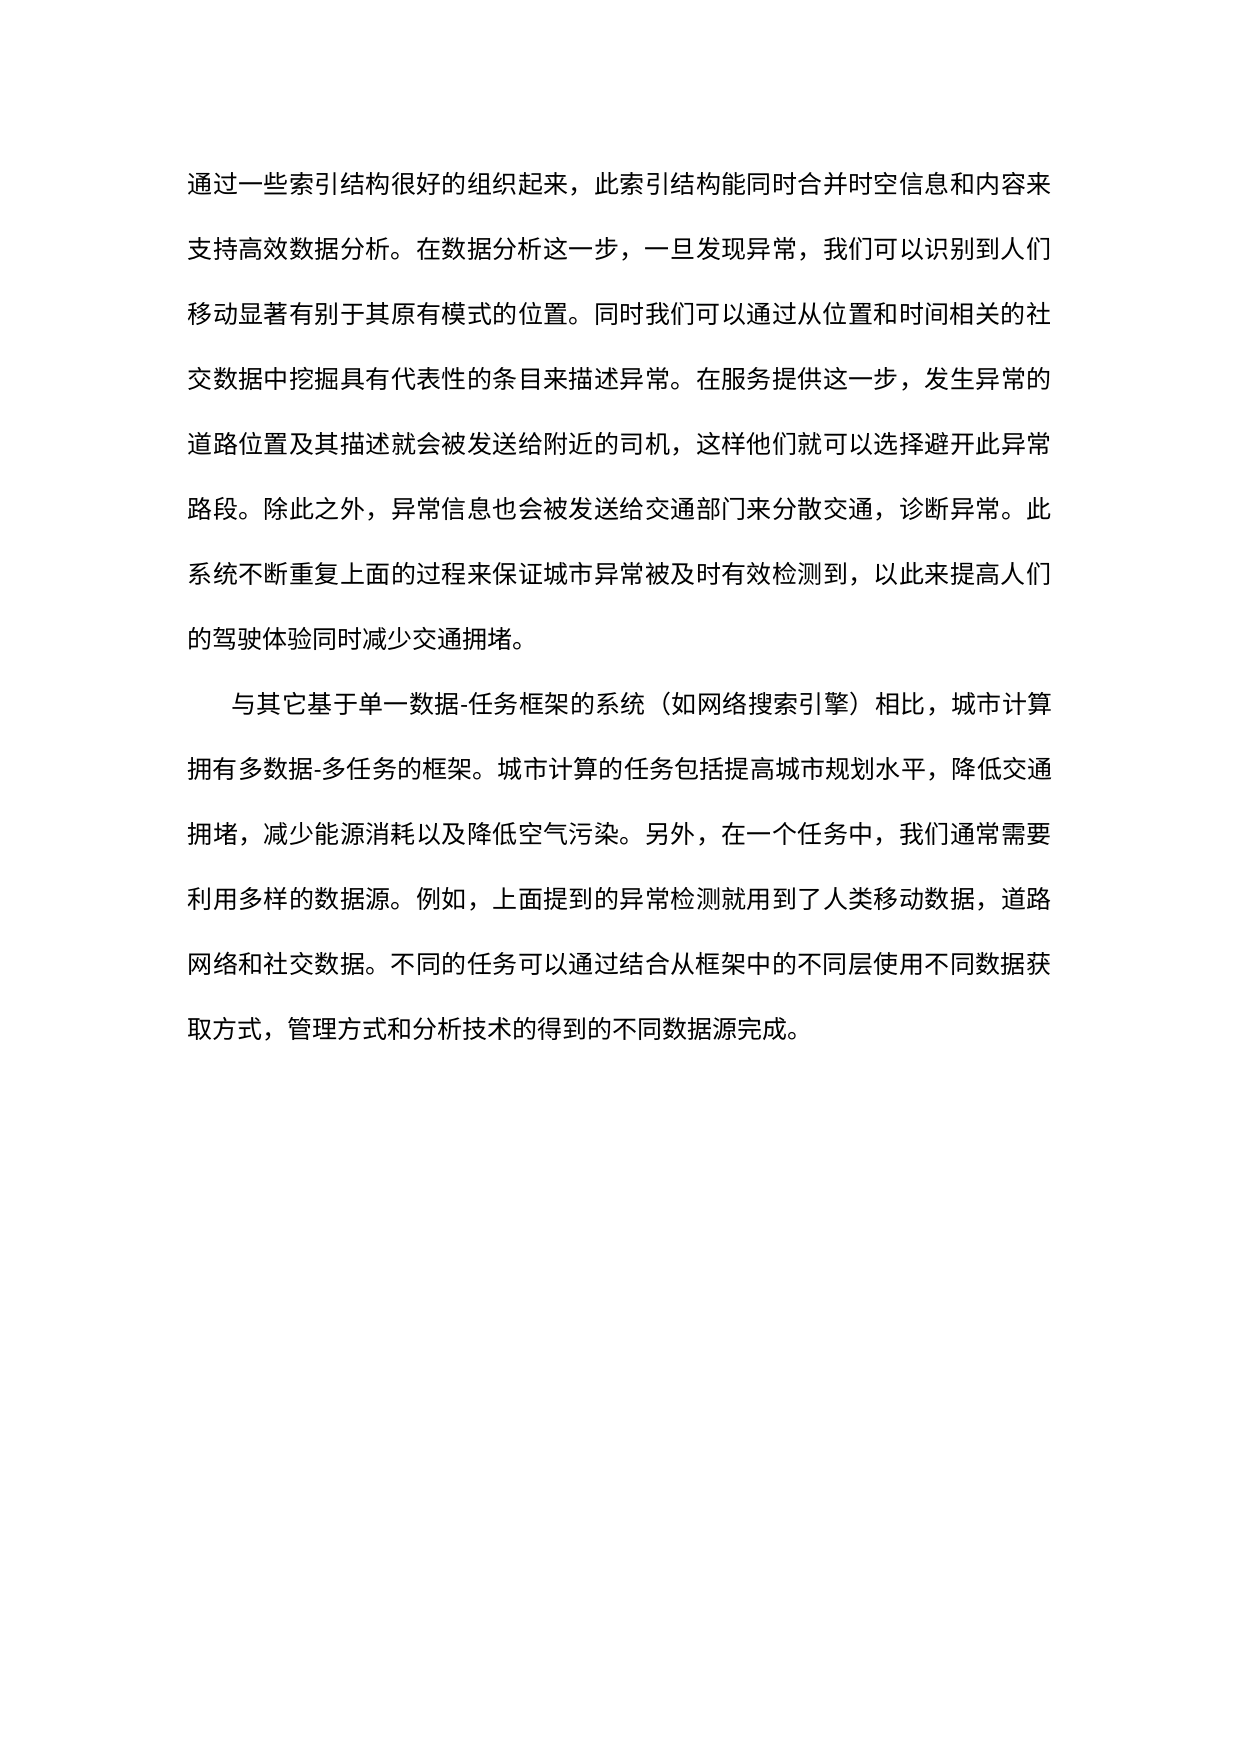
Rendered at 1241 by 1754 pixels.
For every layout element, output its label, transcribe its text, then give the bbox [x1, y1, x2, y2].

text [187, 150, 1053, 670]
text 与其它基于单一数据-任务框架的系统（如网络搜索引擎）相比，城市计算拥有多数据-多任务的框架。城市计算的任务包括提高城市规划水平，降低交通拥堵，减少能源消耗以及降低空气污染。另外，在一个任务中，我们通常需要利用多样的数据源。例如，上面提到的异常检测就用到了人类移动数据，道路网络和社交数据。不同的任务可以通过结合从框架中的不同层使用不同数据获取方式，管理方式和分析技术的得到的不同数据源完成。 [187, 670, 1053, 1060]
